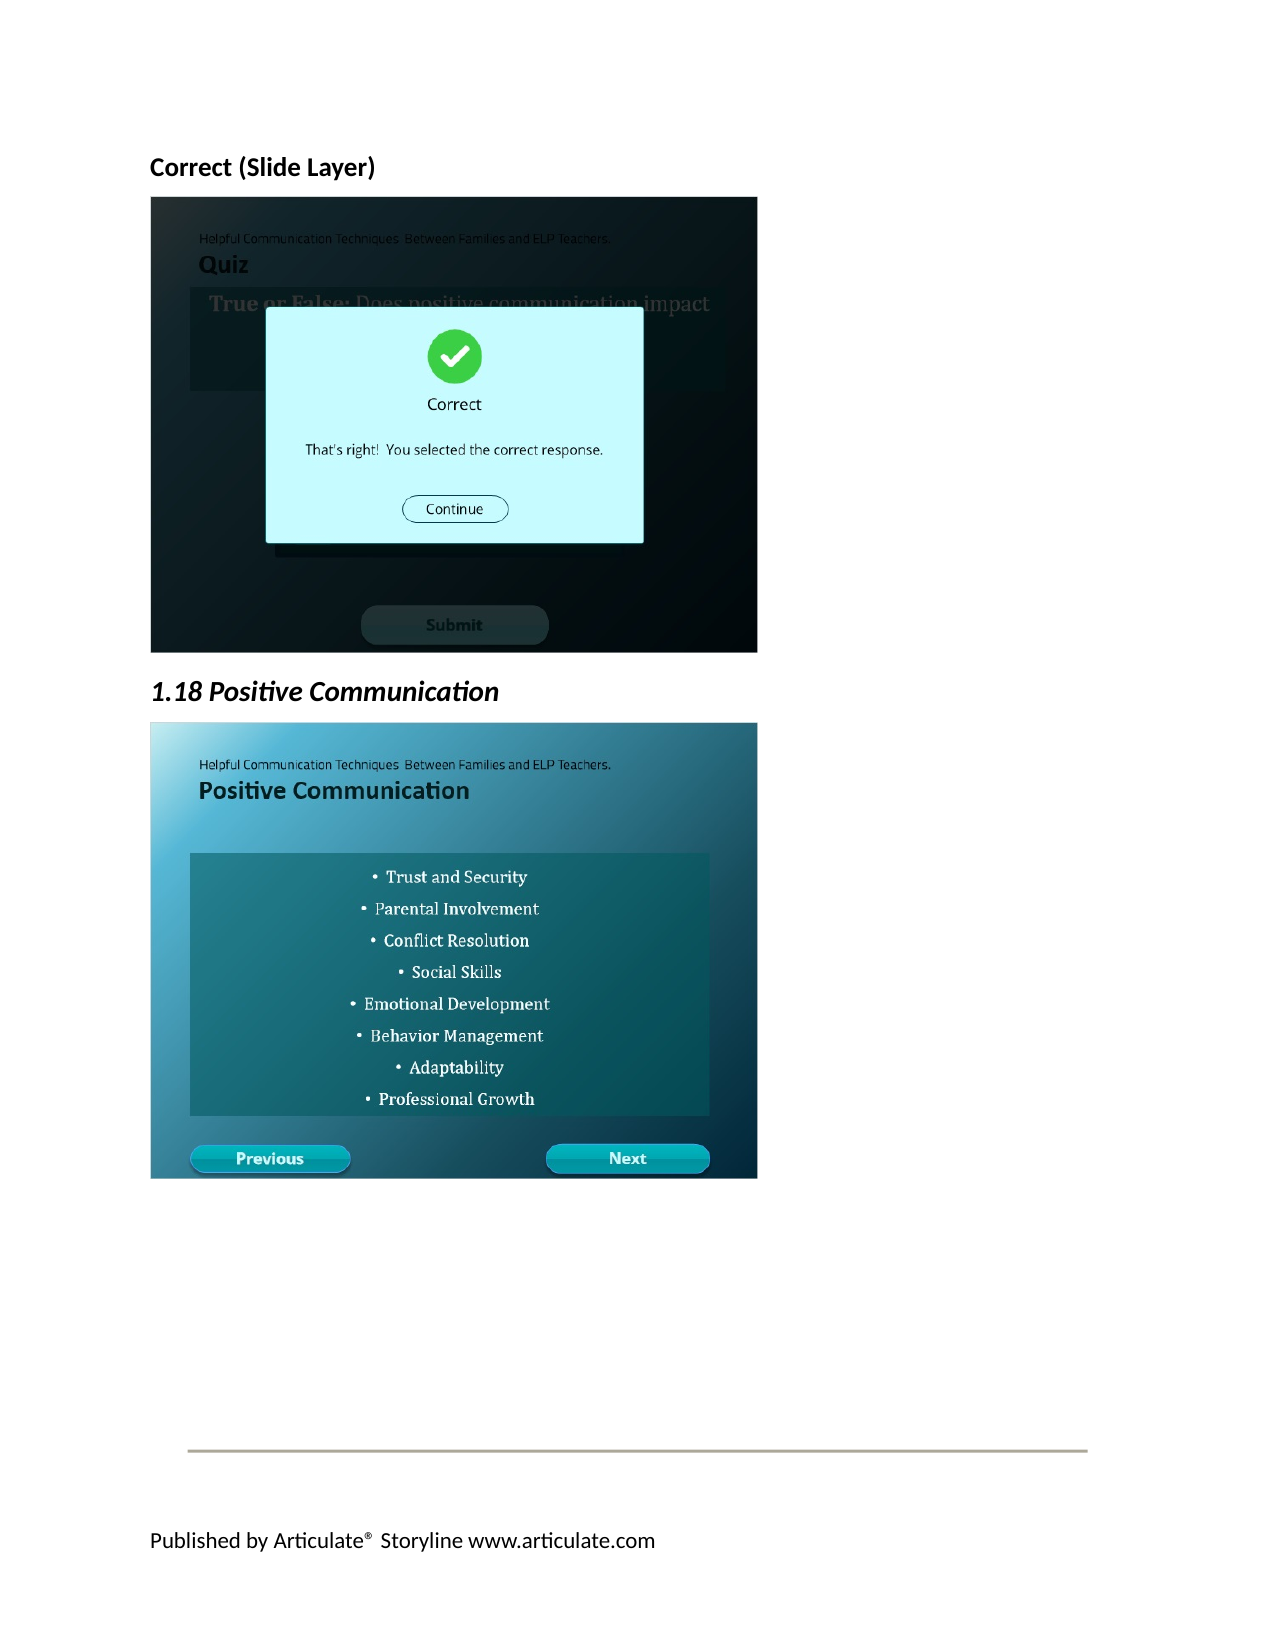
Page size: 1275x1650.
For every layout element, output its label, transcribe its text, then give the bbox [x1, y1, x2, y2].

subtitle Correct (Slide Layer) [150, 150, 1125, 183]
subtitle 1.18 Positive Communication [150, 673, 1125, 709]
